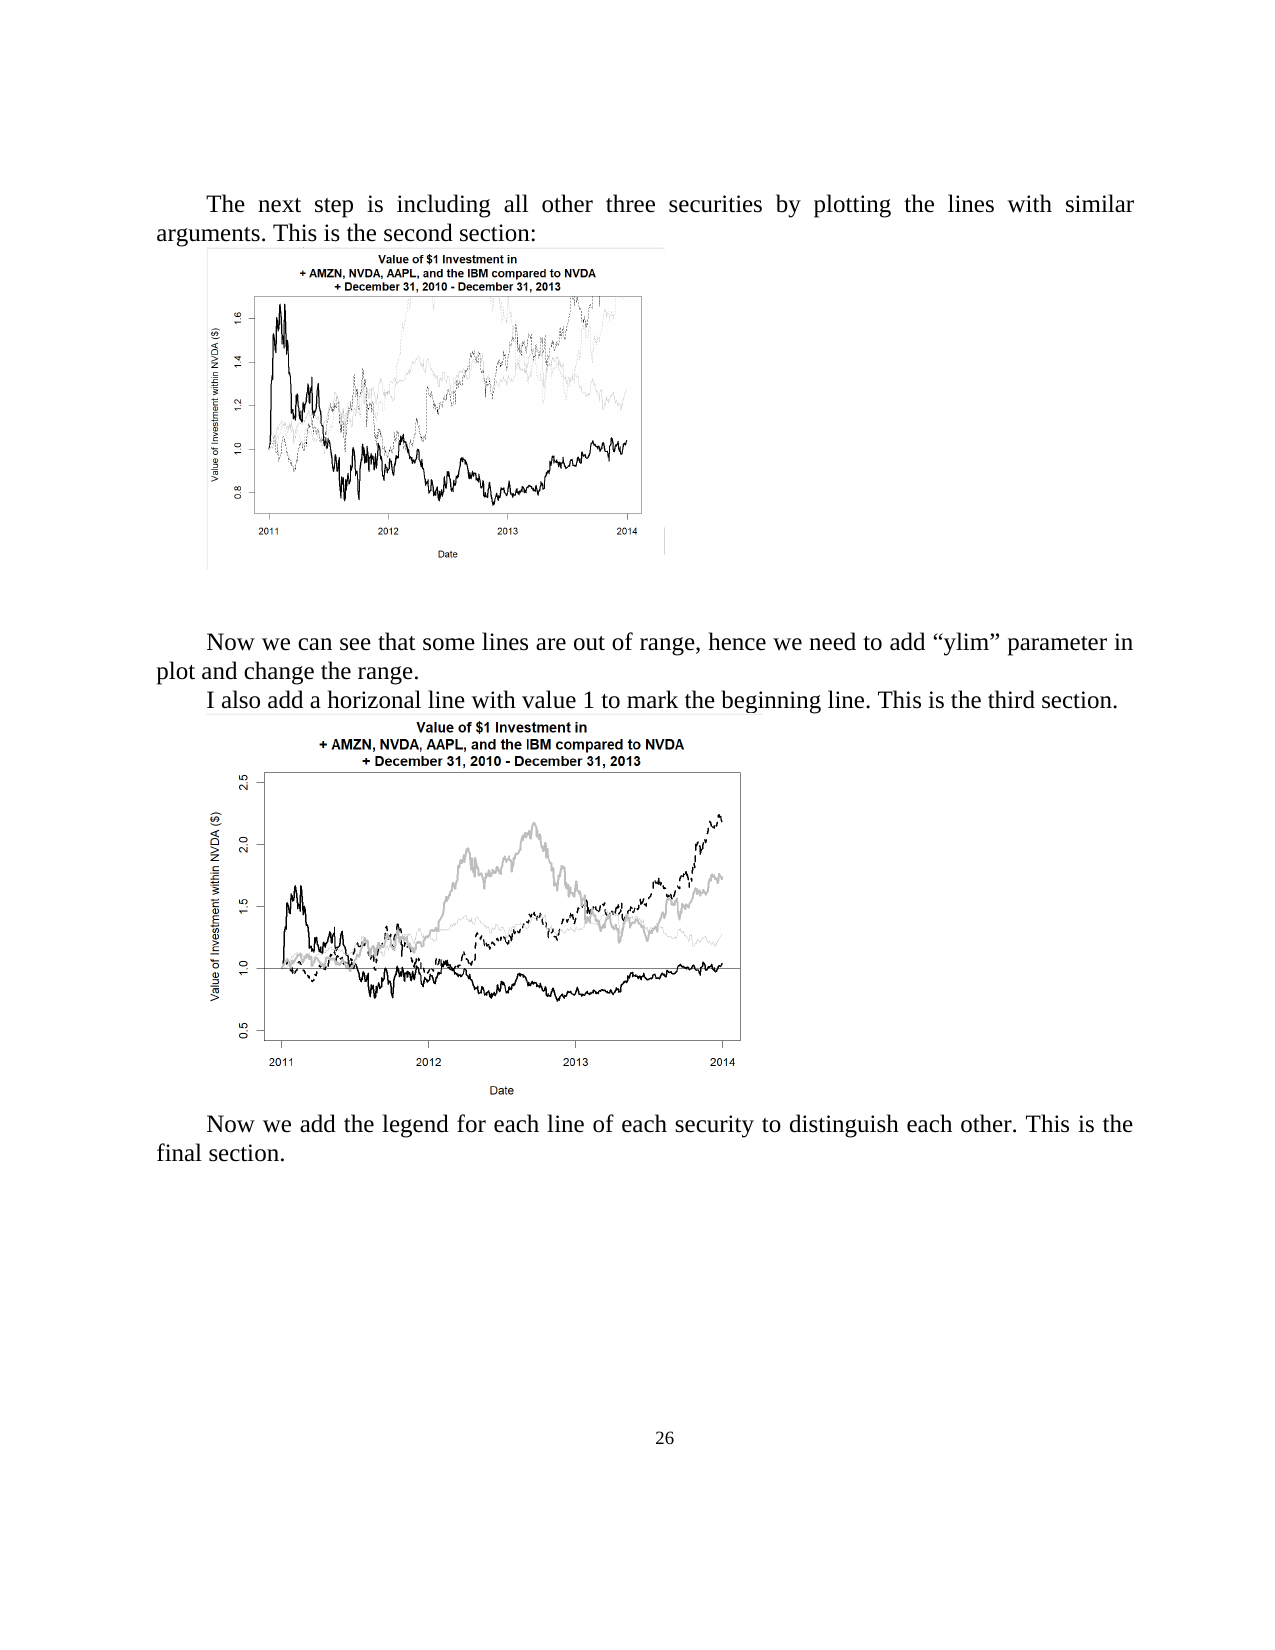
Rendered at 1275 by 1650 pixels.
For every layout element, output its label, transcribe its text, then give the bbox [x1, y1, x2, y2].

picture [206, 713, 763, 1110]
text I also add a horizonal line with value 1 to mark the beginning line. This is the third section. [156, 685, 1135, 714]
text Now we can see that some lines are out of range, hence we need to add “ylim” parameter in plot and change the range. [156, 627, 1135, 685]
text Now we add the legend for each line of each security to distinguish each other. This is the final section. [156, 1109, 1135, 1167]
text The next step is including all other three securities by plotting the lines with similar arguments. This is the second section: [156, 189, 1135, 247]
picture [206, 247, 665, 570]
